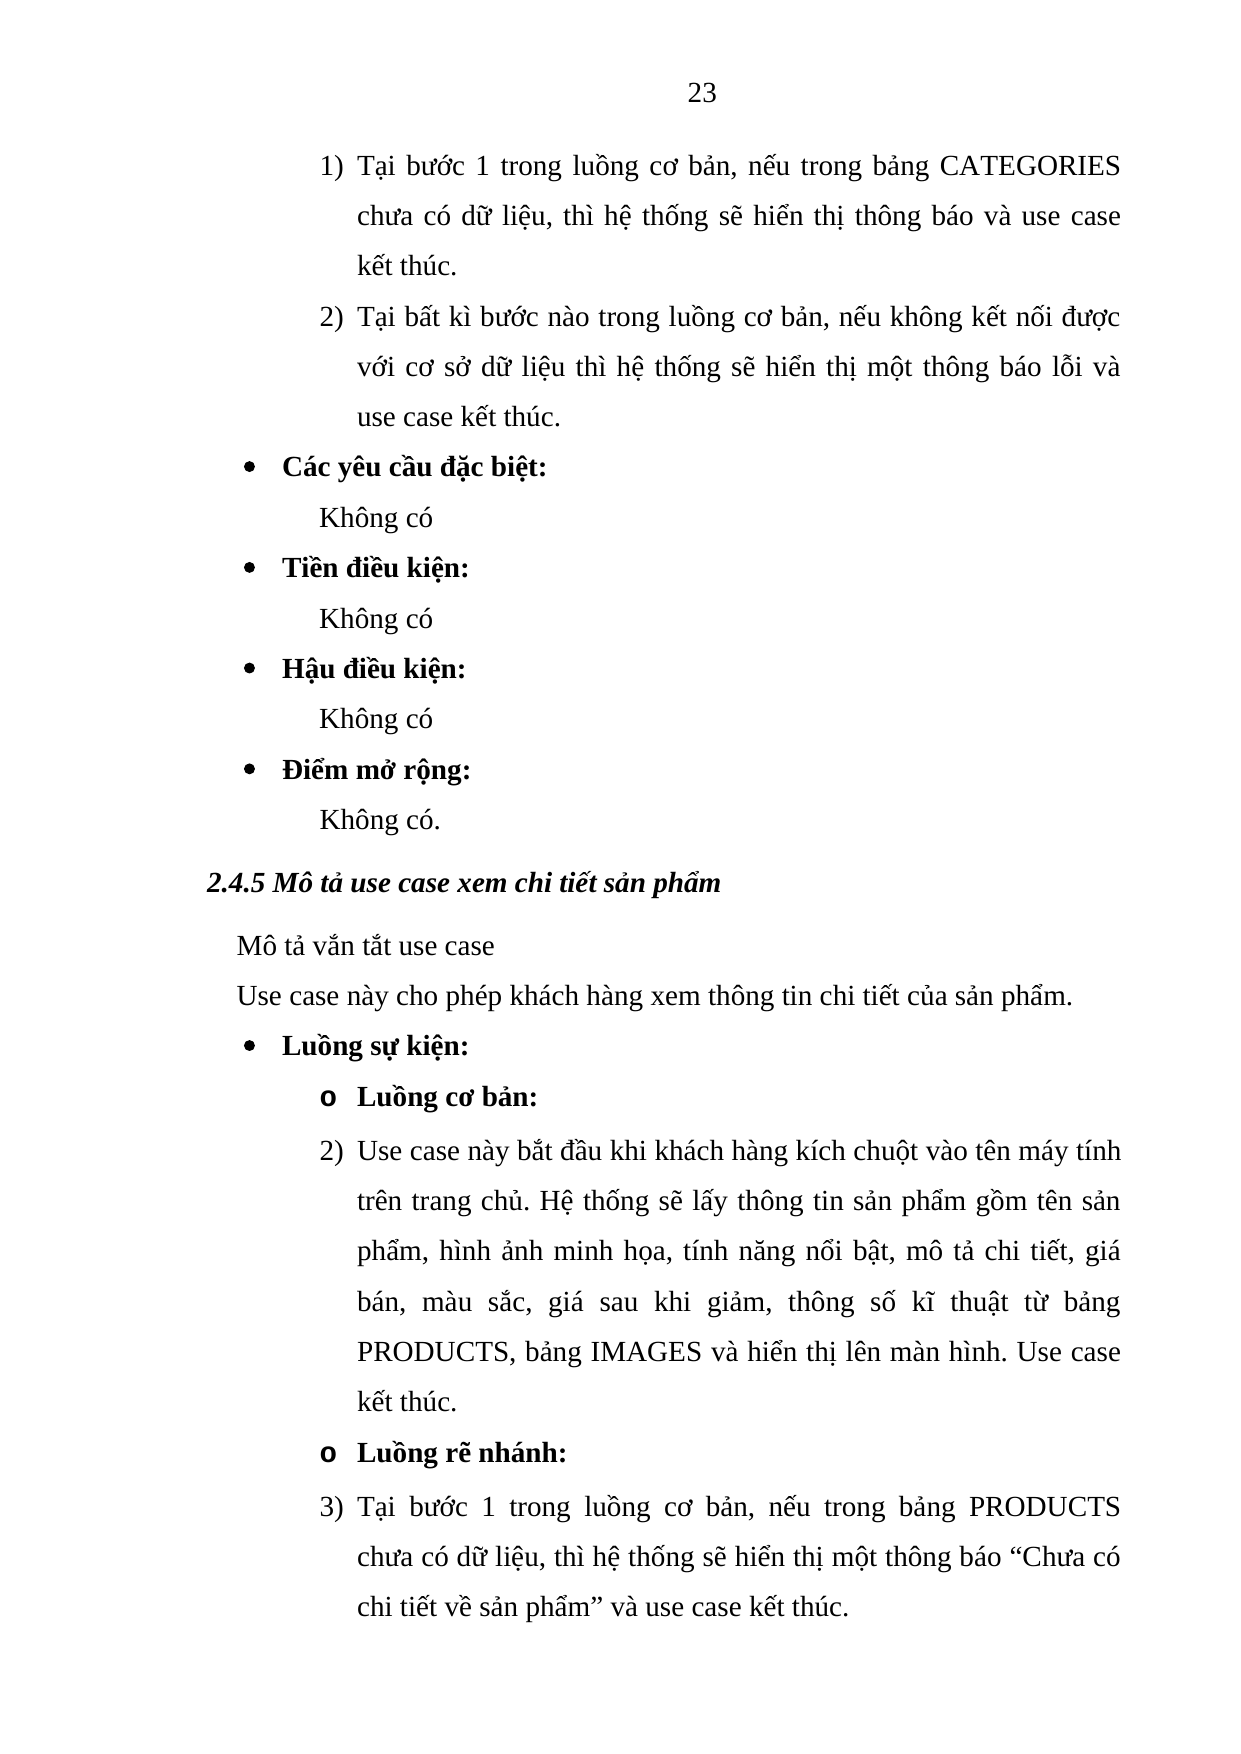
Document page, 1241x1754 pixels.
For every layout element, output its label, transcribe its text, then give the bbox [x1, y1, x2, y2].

list Các yêu cầu đặc biệt: [244, 449, 1122, 483]
text Không có [319, 701, 1122, 735]
list Luồng rẽ nhánh: [319, 1435, 1122, 1471]
subtitle Mô tả use case xem chi tiết sản phẩm [207, 865, 1122, 898]
text Không có. [319, 802, 1122, 836]
list Luồng cơ bản: [319, 1079, 1122, 1115]
list Điểm mở rộng: [244, 752, 1122, 785]
text Use case này cho phép khách hàng xem thông tin chi tiết của sản phẩm. [236, 978, 1122, 1012]
text Không có [319, 500, 1122, 533]
list Tại bước 1 trong luồng cơ bản, nếu trong bảng CATEGORIES chưa có dữ liệu, thì hệ thống sẽ hiển thị thông báo và use case kết thúc. [319, 148, 1122, 282]
list Tiền điều kiện: [244, 550, 1122, 584]
list Tại bất kì bước nào trong luồng cơ bản, nếu không kết nối được với cơ sở dữ liệu thì hệ thống sẽ hiển thị một thông báo lỗi và use case kết thúc. [319, 299, 1122, 433]
text Không có [319, 601, 1122, 634]
text Mô tả vắn tắt use case [236, 928, 1122, 961]
list Hậu điều kiện: [244, 651, 1122, 685]
list Tại bước 1 trong luồng cơ bản, nếu trong bảng PRODUCTS chưa có dữ liệu, thì hệ thống sẽ hiển thị một thông báo “Chưa có chi tiết về sản phẩm” và use case kết thúc. [319, 1489, 1122, 1623]
list Use case này bắt đầu khi khách hàng kích chuột vào tên máy tính trên trang chủ. Hệ thống sẽ lấy thông tin sản phẩm gồm tên sản phẩm, hình ảnh minh họa, tính năng nổi bật, mô tả chi tiết, giá bán, màu sắc, giá sau khi giảm, thông số kĩ thuật từ bảng PRODUCTS, bảng IMAGES và hiển thị lên màn hình. Use case kết thúc. [319, 1133, 1122, 1418]
list Luồng sự kiện: [244, 1028, 1122, 1062]
